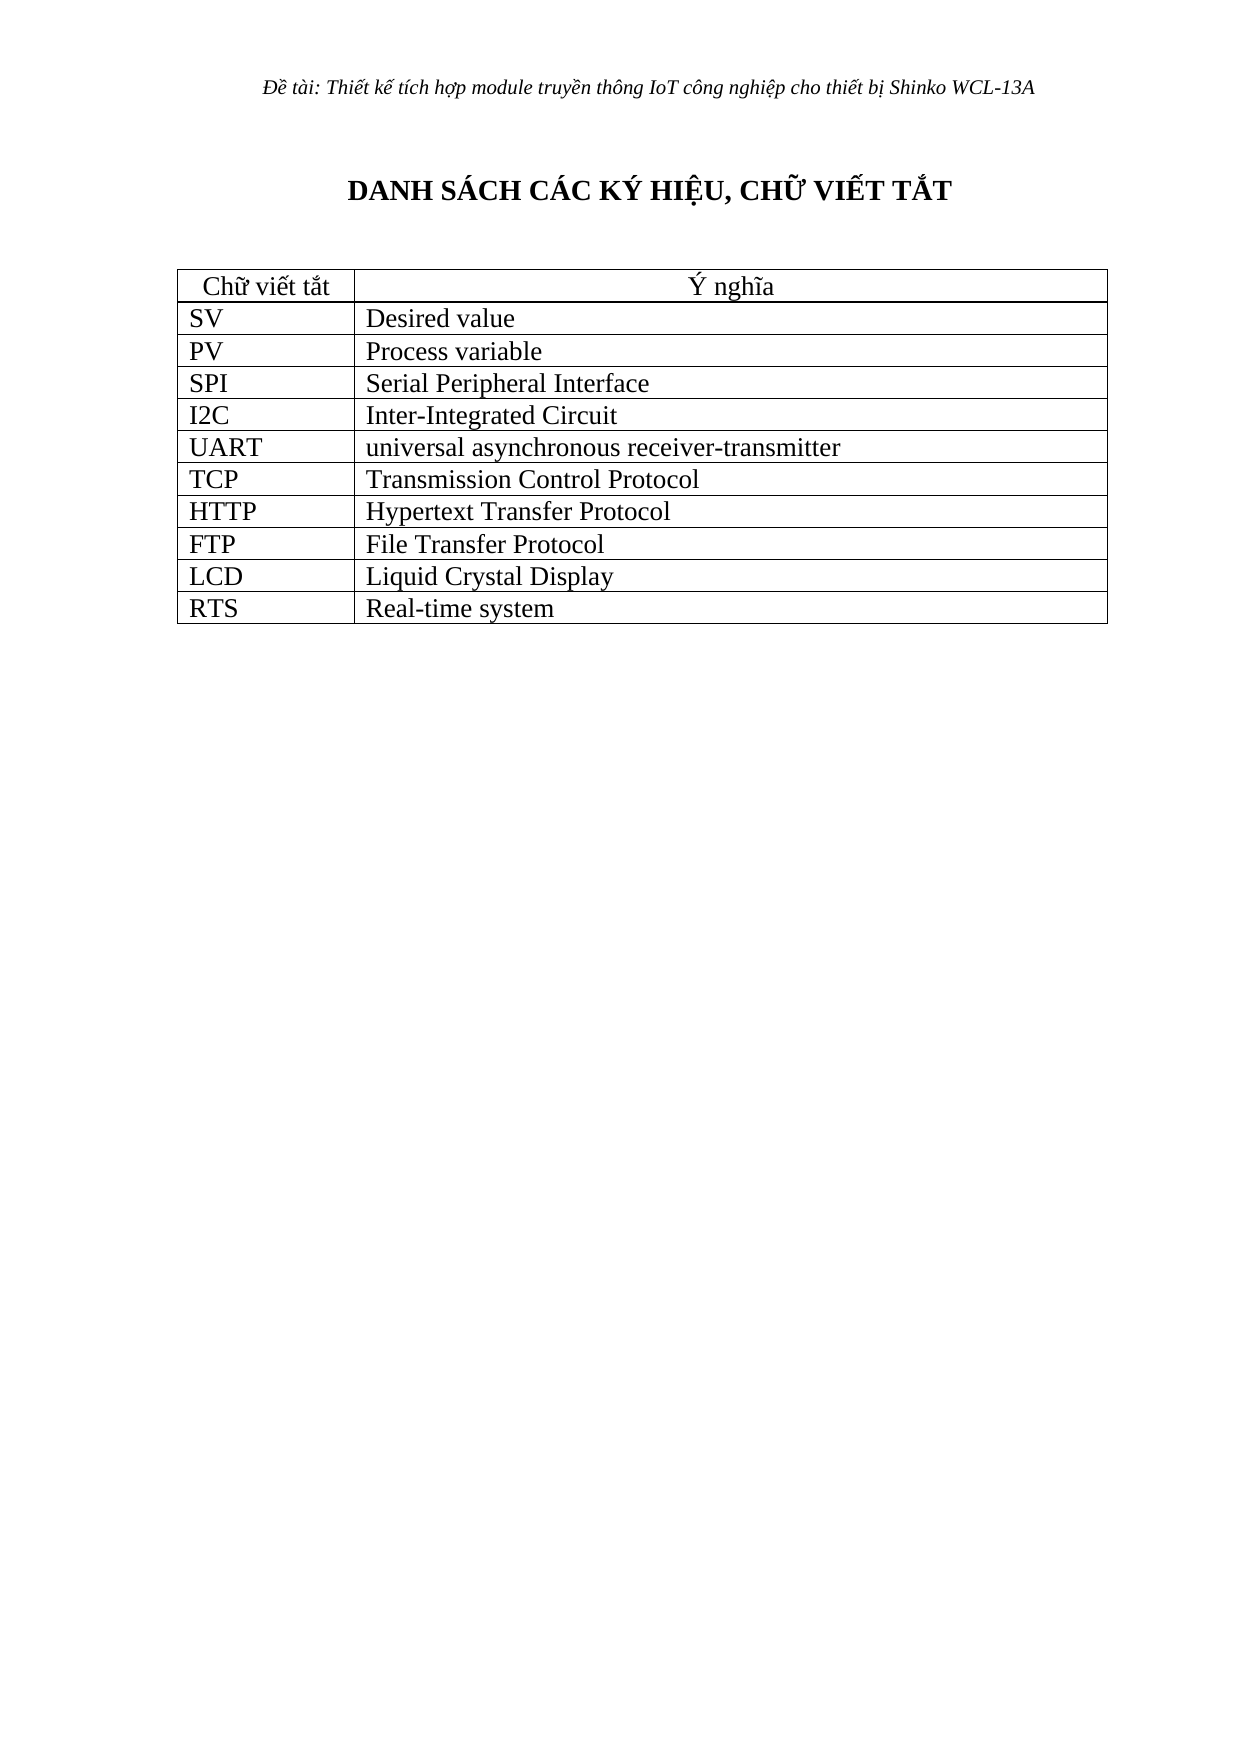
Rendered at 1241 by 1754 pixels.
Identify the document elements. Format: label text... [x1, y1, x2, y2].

table_cell I2C [178, 399, 354, 430]
table_cell Hypertext Transfer Protocol [355, 496, 1107, 527]
table_header Chữ viết tắt [178, 270, 354, 301]
table_cell LCD [178, 560, 354, 591]
subtitle DANH SÁCH CÁC KÝ HIỆU, CHỮ VIẾT TẮT [177, 173, 1122, 206]
table_cell Real-time system [355, 592, 1107, 623]
table_cell HTTP [178, 496, 354, 527]
table_cell SV [178, 303, 354, 333]
table_cell TCP [178, 463, 354, 494]
table_cell PV [178, 335, 354, 366]
table_cell Transmission Control Protocol [355, 463, 1107, 494]
table_cell Desired value [355, 303, 1107, 333]
table_cell Serial Peripheral Interface [355, 367, 1107, 398]
table_cell UART [178, 431, 354, 462]
table_cell Liquid Crystal Display [355, 560, 1107, 591]
table_cell Inter-Integrated Circuit [355, 399, 1107, 430]
table_cell universal asynchronous receiver-transmitter [355, 431, 1107, 462]
table_cell Process variable [355, 335, 1107, 366]
table_header Ý nghĩa [355, 270, 1107, 301]
table_cell File Transfer Protocol [355, 528, 1107, 559]
table_cell SPI [178, 367, 354, 398]
table_cell FTP [178, 528, 354, 559]
table_cell RTS [178, 592, 354, 623]
